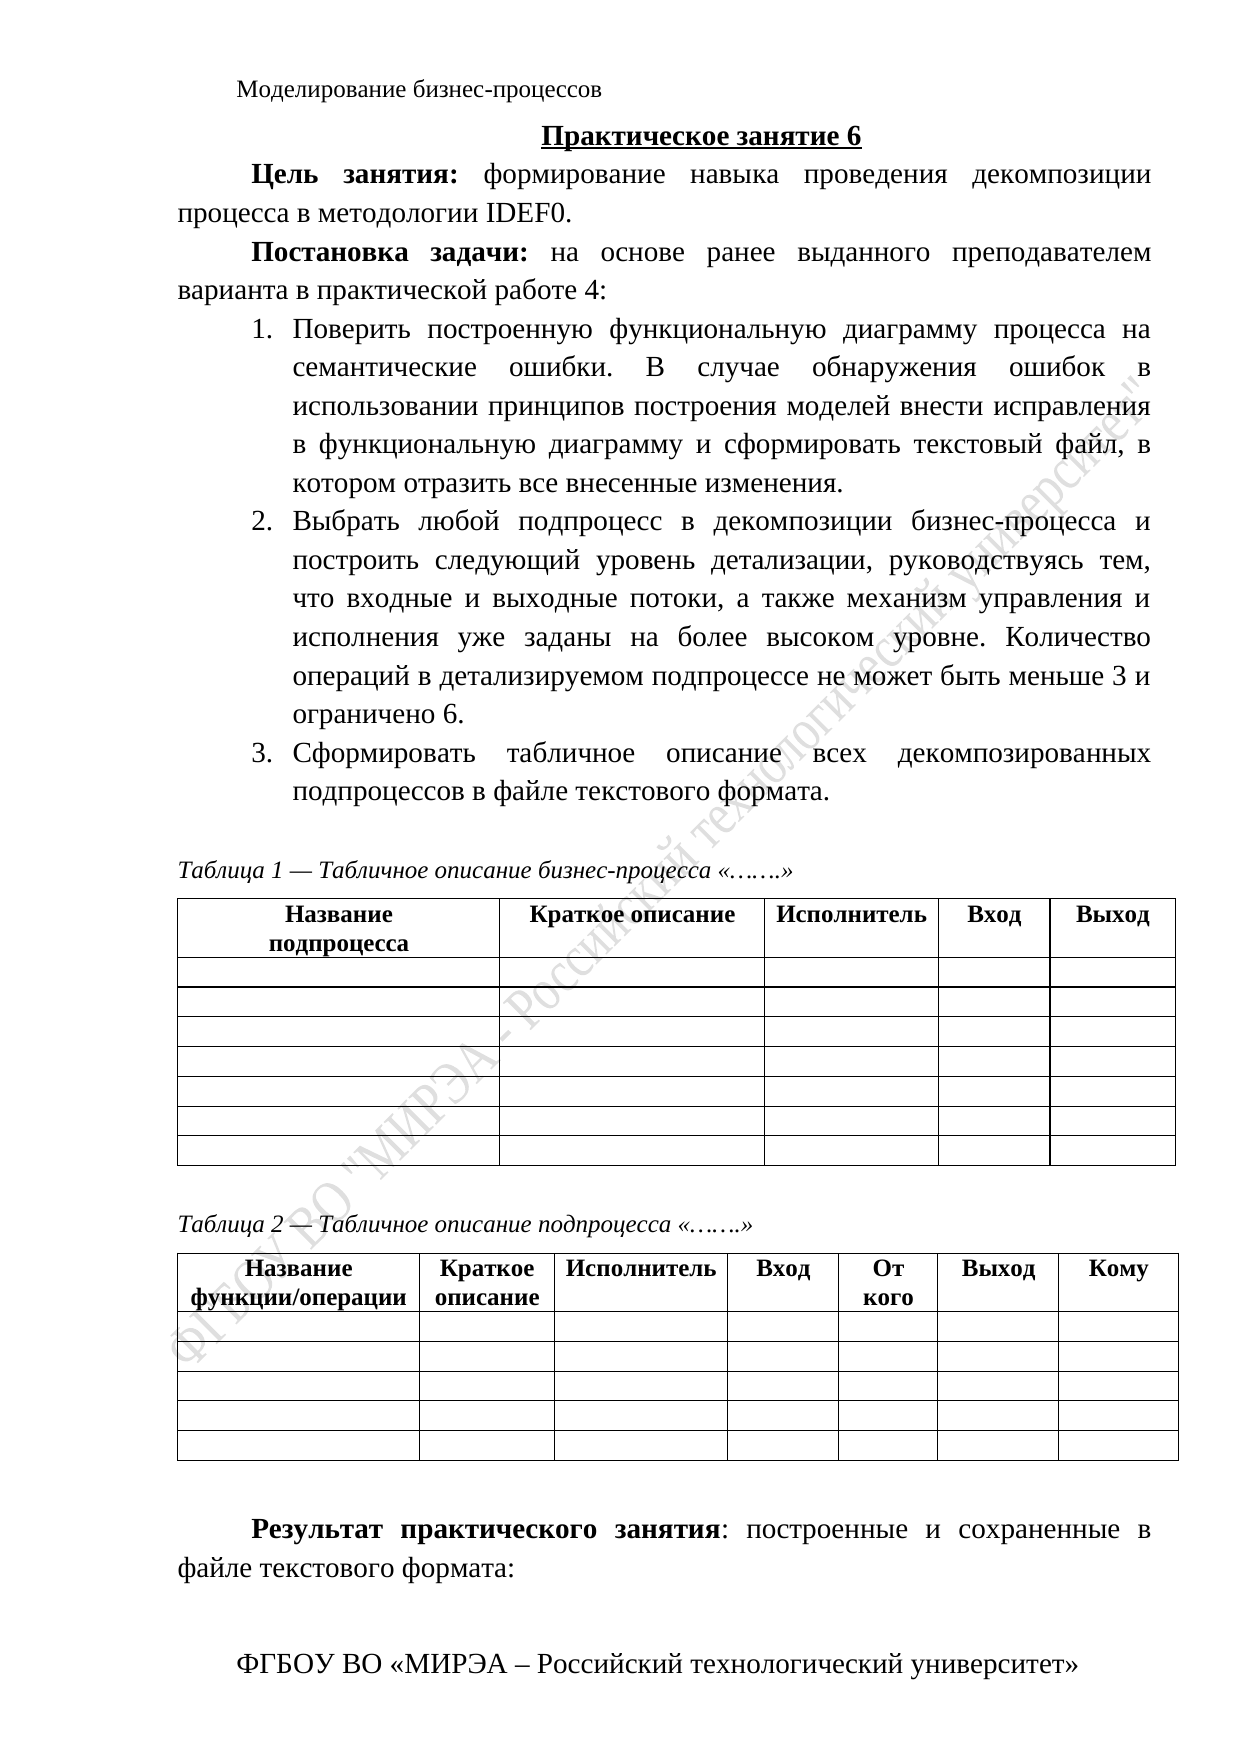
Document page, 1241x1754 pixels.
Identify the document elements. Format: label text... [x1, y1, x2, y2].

table_cell [839, 1372, 937, 1400]
table_cell [178, 988, 499, 1016]
table_cell [500, 988, 764, 1016]
table_cell [420, 1401, 554, 1430]
table_cell [728, 1372, 838, 1400]
table_cell [555, 1312, 727, 1341]
table_cell [939, 958, 1049, 986]
table_cell [555, 1401, 727, 1430]
table_header Краткое описание [420, 1254, 554, 1311]
table_cell [765, 1077, 938, 1106]
table_header От кого [839, 1254, 937, 1311]
table_cell [500, 958, 764, 986]
table_cell [938, 1342, 1058, 1371]
table_cell [938, 1431, 1058, 1460]
table_cell [938, 1372, 1058, 1400]
table_cell [1059, 1401, 1178, 1430]
table_cell [939, 988, 1049, 1016]
table_cell [1059, 1312, 1178, 1341]
table_header Название подпроцесса [178, 899, 499, 957]
table_cell [1059, 1431, 1178, 1460]
table_cell [1059, 1342, 1178, 1371]
table_cell [1051, 1077, 1175, 1106]
table_cell [1051, 1017, 1175, 1046]
table_cell [765, 958, 938, 986]
table_cell [765, 1017, 938, 1046]
table_header Выход [938, 1254, 1058, 1311]
table_cell [420, 1372, 554, 1400]
table_cell [1051, 1136, 1175, 1165]
table_cell [500, 1047, 764, 1076]
table_cell [420, 1312, 554, 1341]
table_header Исполнитель [555, 1254, 727, 1311]
table_cell [555, 1342, 727, 1371]
table_cell [420, 1431, 554, 1460]
table_cell [178, 1017, 499, 1046]
table_cell [765, 988, 938, 1016]
text Таблица 2 — Табличное описание подпроцесса «…….» [177, 1209, 1152, 1238]
table_cell [178, 1077, 499, 1106]
table_cell [1059, 1372, 1178, 1400]
table_cell [178, 1107, 499, 1135]
table_cell [1051, 1107, 1175, 1135]
table_cell [938, 1312, 1058, 1341]
table_cell [765, 1047, 938, 1076]
table_cell [500, 1107, 764, 1135]
table_cell [1051, 958, 1175, 986]
table_cell [939, 1017, 1049, 1046]
table_cell [555, 1372, 727, 1400]
table_cell [178, 1401, 419, 1430]
table_cell [839, 1431, 937, 1460]
table_cell [728, 1312, 838, 1341]
table_cell [939, 1136, 1049, 1165]
table_cell [839, 1312, 937, 1341]
table_header Кому [1059, 1254, 1178, 1311]
text Цель занятия: формирование навыка проведения декомпозиции процесса в методологии IDEF0. [177, 157, 1152, 229]
table_header Название функции/операции [178, 1254, 419, 1311]
text Таблица 1 — Табличное описание бизнес-процесса «…….» [177, 855, 1152, 884]
table_cell [839, 1342, 937, 1371]
table_cell [178, 958, 499, 986]
list Сформировать табличное описание всех декомпозированных подпроцессов в файле текстового формата. [251, 735, 1152, 807]
table_cell [939, 1077, 1049, 1106]
text Практическое занятие 6 [177, 118, 1152, 152]
table_cell [728, 1342, 838, 1371]
table_cell [728, 1401, 838, 1430]
table_cell [178, 1342, 419, 1371]
table_header Вход [939, 899, 1049, 957]
list Выбрать любой подпроцесс в декомпозиции бизнес-процесса и построить следующий уровень детализации, руководствуясь тем, что входные и выходные потоки, а также механизм управления и исполнения уже заданы на более высоком уровне. Количество операций в детализируемом подпроцессе не может быть меньше 3 и ограничено 6. [251, 503, 1152, 730]
table_cell [839, 1401, 937, 1430]
table_cell [178, 1136, 499, 1165]
table_header Исполнитель [765, 899, 938, 957]
table_cell [939, 1047, 1049, 1076]
table_cell [938, 1401, 1058, 1430]
table_cell [178, 1431, 419, 1460]
table_header Вход [728, 1254, 838, 1311]
table_cell [178, 1372, 419, 1400]
table_cell [939, 1107, 1049, 1135]
table_cell [765, 1136, 938, 1165]
table_cell [178, 1312, 419, 1341]
table_cell [555, 1431, 727, 1460]
table_cell [500, 1017, 764, 1046]
table_cell [765, 1107, 938, 1135]
table_cell [178, 1047, 499, 1076]
table_header Выход [1051, 899, 1175, 957]
table_cell [500, 1077, 764, 1106]
text Результат практического занятия: построенные и сохраненные в файле текстового формата: [177, 1511, 1152, 1583]
list Поверить построенную функциональную диаграмму процесса на семантические ошибки. В случае обнаружения ошибок в использовании принципов построения моделей внести исправления в функциональную диаграмму и сформировать текстовый файл, в котором отразить все внесенные изменения. [251, 311, 1152, 498]
table_cell [728, 1431, 838, 1460]
table_cell [420, 1342, 554, 1371]
text Постановка задачи: на основе ранее выданного преподавателем варианта в практической работе 4: [177, 234, 1152, 306]
table_cell [500, 1136, 764, 1165]
table_header Краткое описание [500, 899, 764, 957]
table_cell [1051, 1047, 1175, 1076]
table_cell [1051, 988, 1175, 1016]
